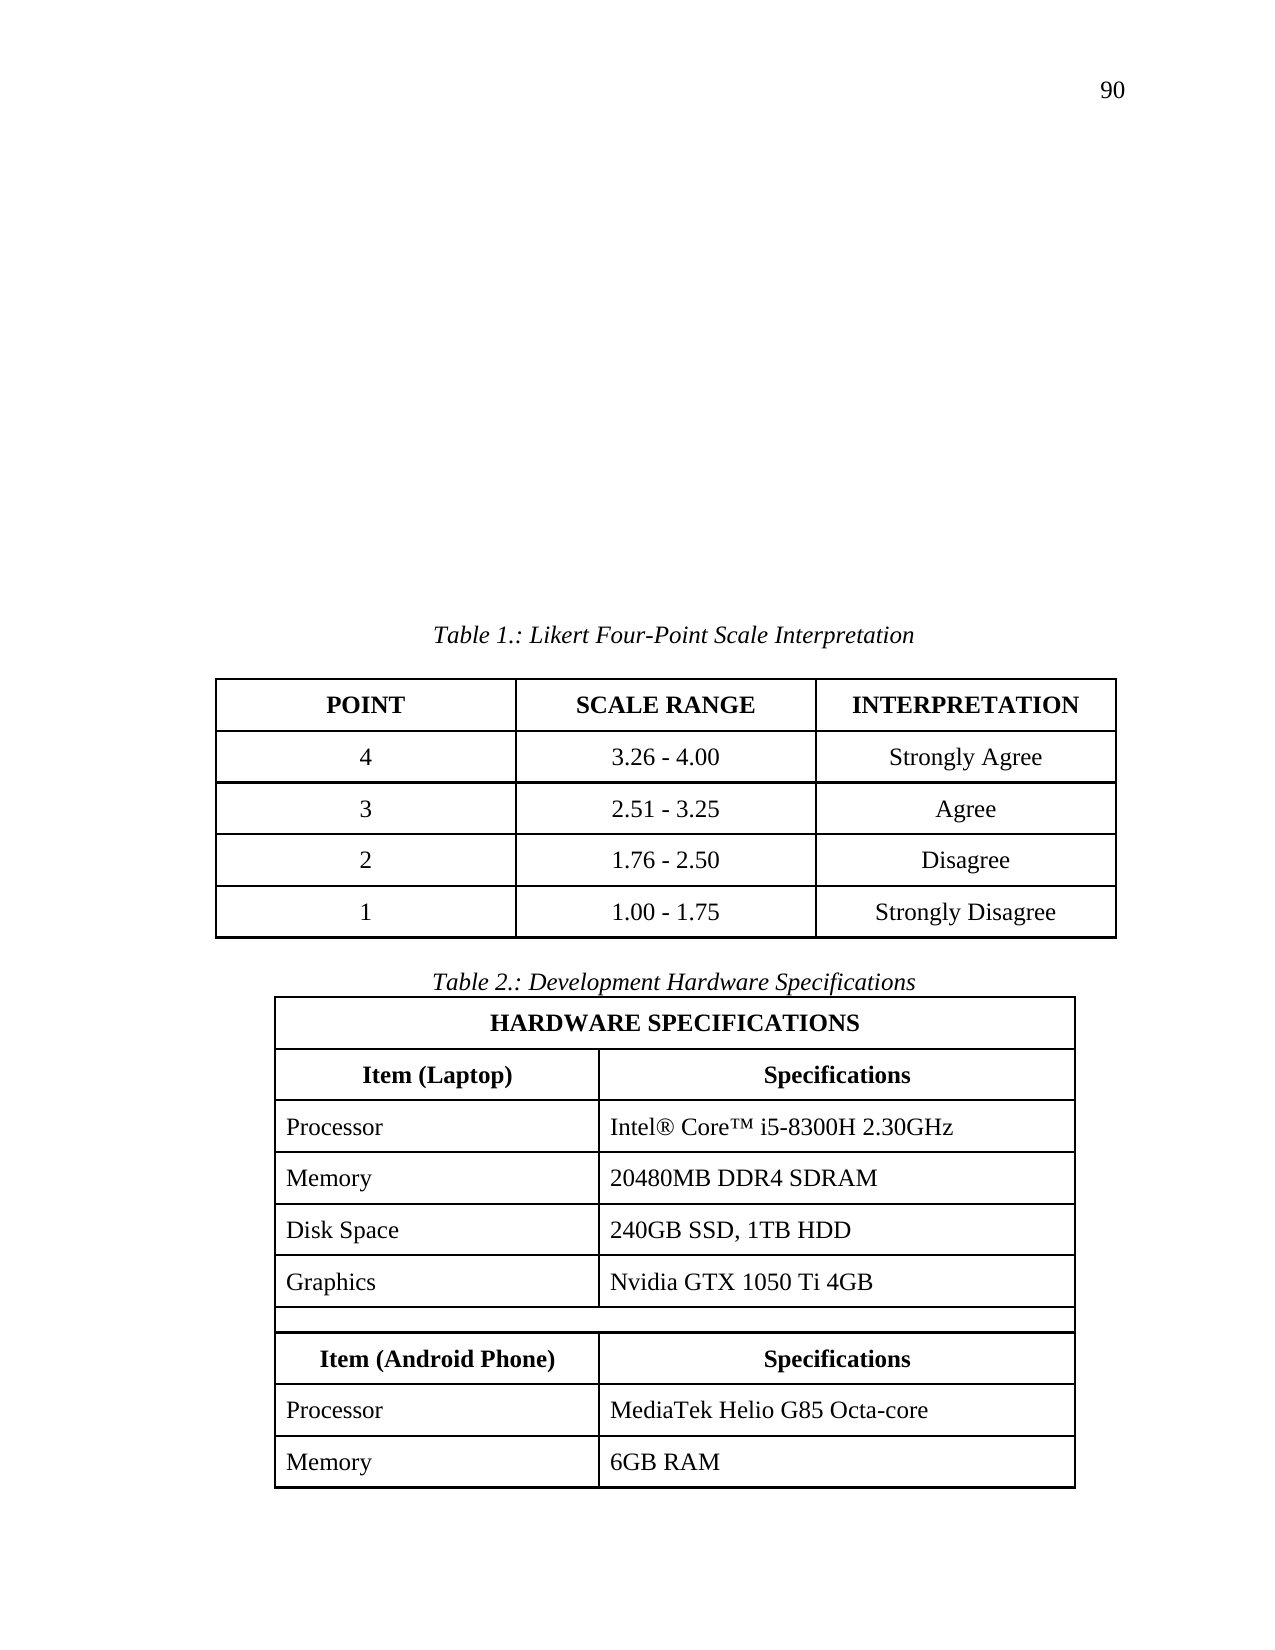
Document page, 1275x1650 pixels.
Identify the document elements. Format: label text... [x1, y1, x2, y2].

table_cell Processor [276, 1385, 598, 1435]
table_cell Processor [276, 1101, 598, 1151]
table_header POINT [217, 680, 515, 730]
table_header HARDWARE SPECIFICATIONS [276, 998, 1074, 1048]
table_cell Strongly Disagree [817, 887, 1115, 936]
table_cell 2.51 - 3.25 [517, 784, 815, 833]
table_cell 4 [217, 732, 515, 781]
table_cell MediaTek Helio G85 Octa-core [600, 1385, 1074, 1435]
table_cell Agree [817, 784, 1115, 833]
table_cell 20480MB DDR4 SDRAM [600, 1153, 1074, 1203]
table_cell 1 [217, 887, 515, 936]
table_cell Specifications [600, 1050, 1074, 1099]
table_cell Item (Android Phone) [276, 1334, 598, 1383]
table_cell Memory [276, 1153, 598, 1203]
table_cell Item (Laptop) [276, 1050, 598, 1099]
table_cell Intel® Core™ i5-8300H 2.30GHz [600, 1101, 1074, 1151]
table_cell [276, 1308, 1074, 1331]
table_cell Graphics [276, 1256, 598, 1306]
table_cell Memory [276, 1437, 598, 1486]
table_header SCALE RANGE [517, 680, 815, 730]
table_header INTERPRETATION [817, 680, 1115, 730]
table_cell Specifications [600, 1334, 1074, 1383]
table_cell Strongly Agree [817, 732, 1115, 781]
text Table 1.: Likert Four-Point Scale Interpretation [225, 621, 1125, 649]
table_cell 3.26 - 4.00 [517, 732, 815, 781]
table_cell 3 [217, 784, 515, 833]
table_cell 240GB SSD, 1TB HDD [600, 1205, 1074, 1254]
table_cell 2 [217, 835, 515, 885]
table_cell 1.76 - 2.50 [517, 835, 815, 885]
table_cell Disk Space [276, 1205, 598, 1254]
table_cell 1.00 - 1.75 [517, 887, 815, 936]
text Table 2.: Development Hardware Specifications [225, 967, 1125, 996]
table_cell 6GB RAM [600, 1437, 1074, 1486]
table_cell Disagree [817, 835, 1115, 885]
table_cell Nvidia GTX 1050 Ti 4GB [600, 1256, 1074, 1306]
